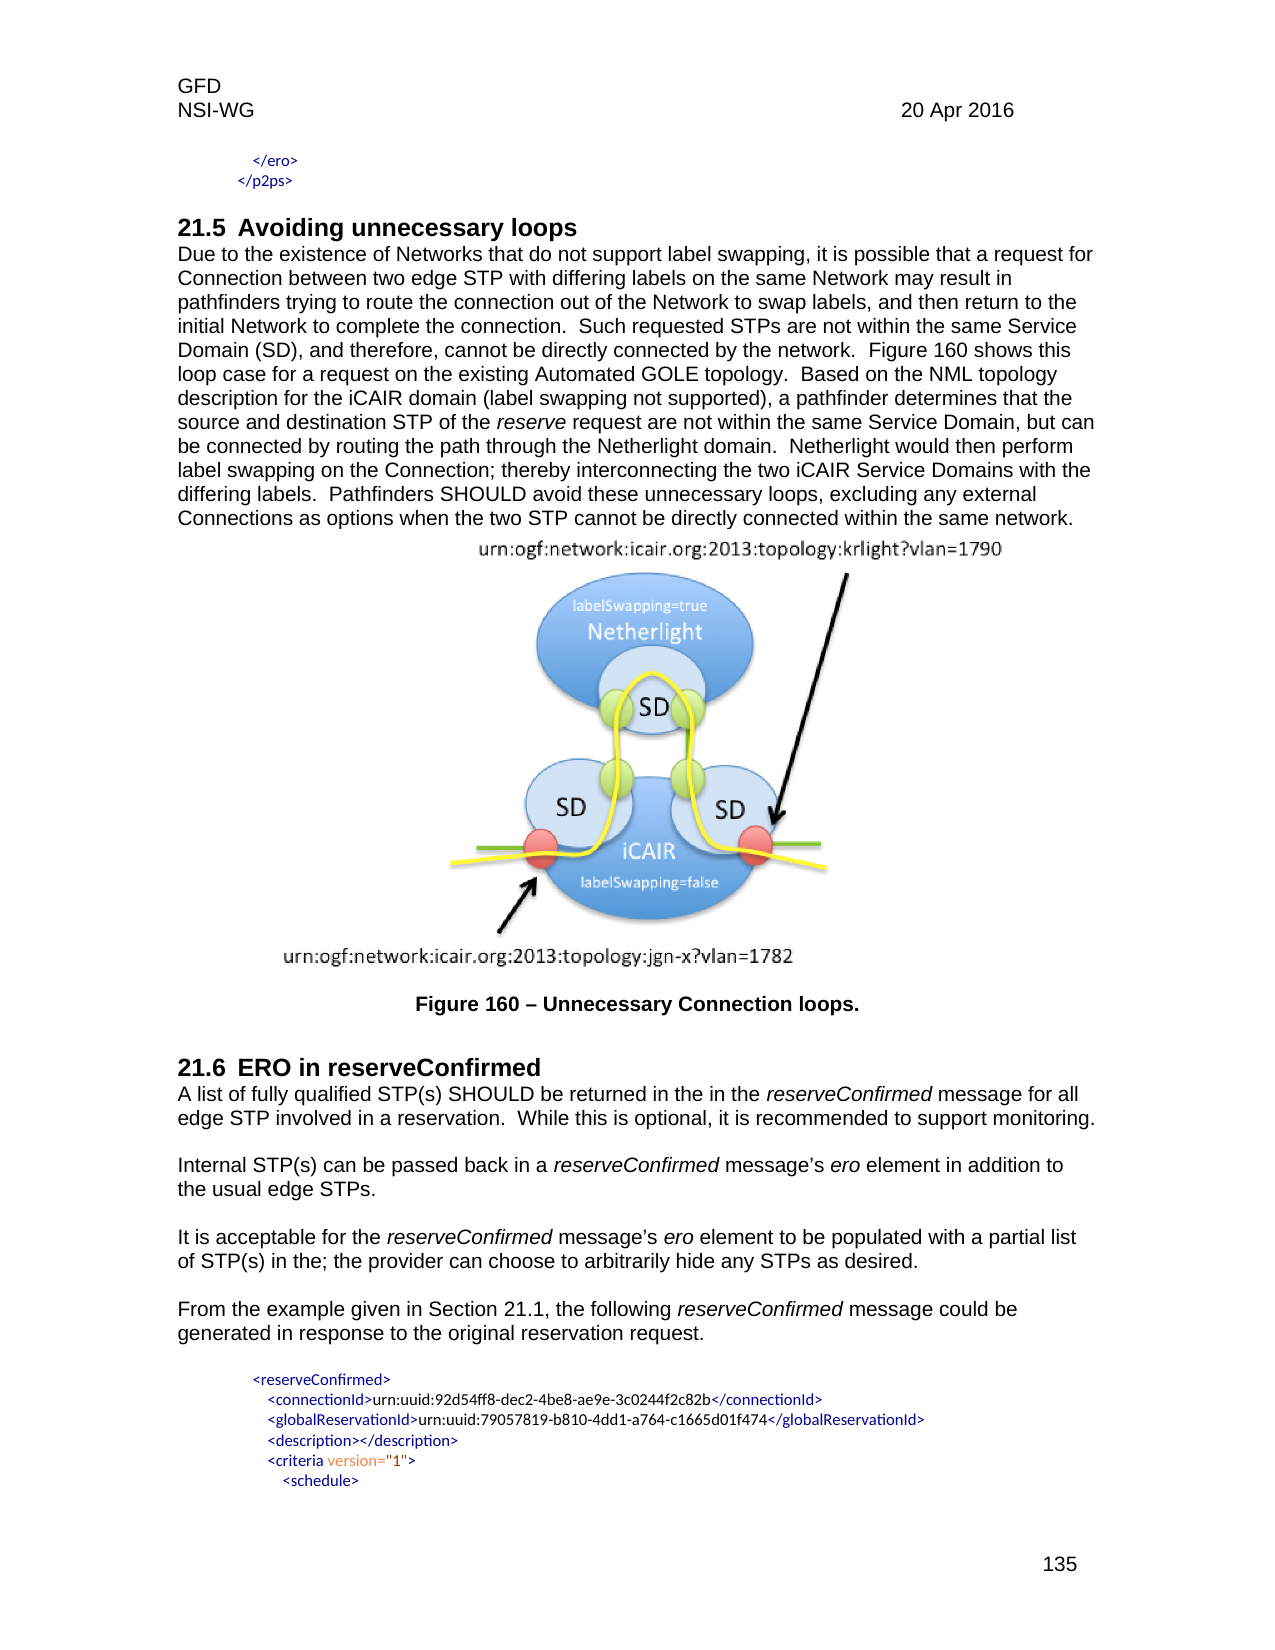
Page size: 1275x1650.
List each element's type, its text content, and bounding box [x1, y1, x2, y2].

text From the example given in Section 21.1, the following reserveConfirmed message could be generated in response to the original reservation request. [177, 1297, 1098, 1345]
subtitle ERO in reserveConfirmed [177, 1053, 1098, 1081]
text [237, 150, 1098, 191]
text A list of fully qualified STP(s) SHOULD be returned in the in the reserveConfirmed message for all edge STP involved in a reservation. While this is optional, it is recommended to support monitoring. [177, 1081, 1098, 1129]
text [252, 1369, 1098, 1491]
picture [265, 529, 1010, 980]
text Internal STP(s) can be passed back in a reserveConfirmed message’s ero element in addition to the usual edge STPs. [177, 1153, 1098, 1201]
text It is acceptable for the reserveConfirmed message’s ero element to be populated with a partial list of STP(s) in the; the provider can choose to arbitrarily hide any STPs as desired. [177, 1225, 1098, 1273]
subtitle Avoiding unnecessary loops [177, 213, 1098, 242]
